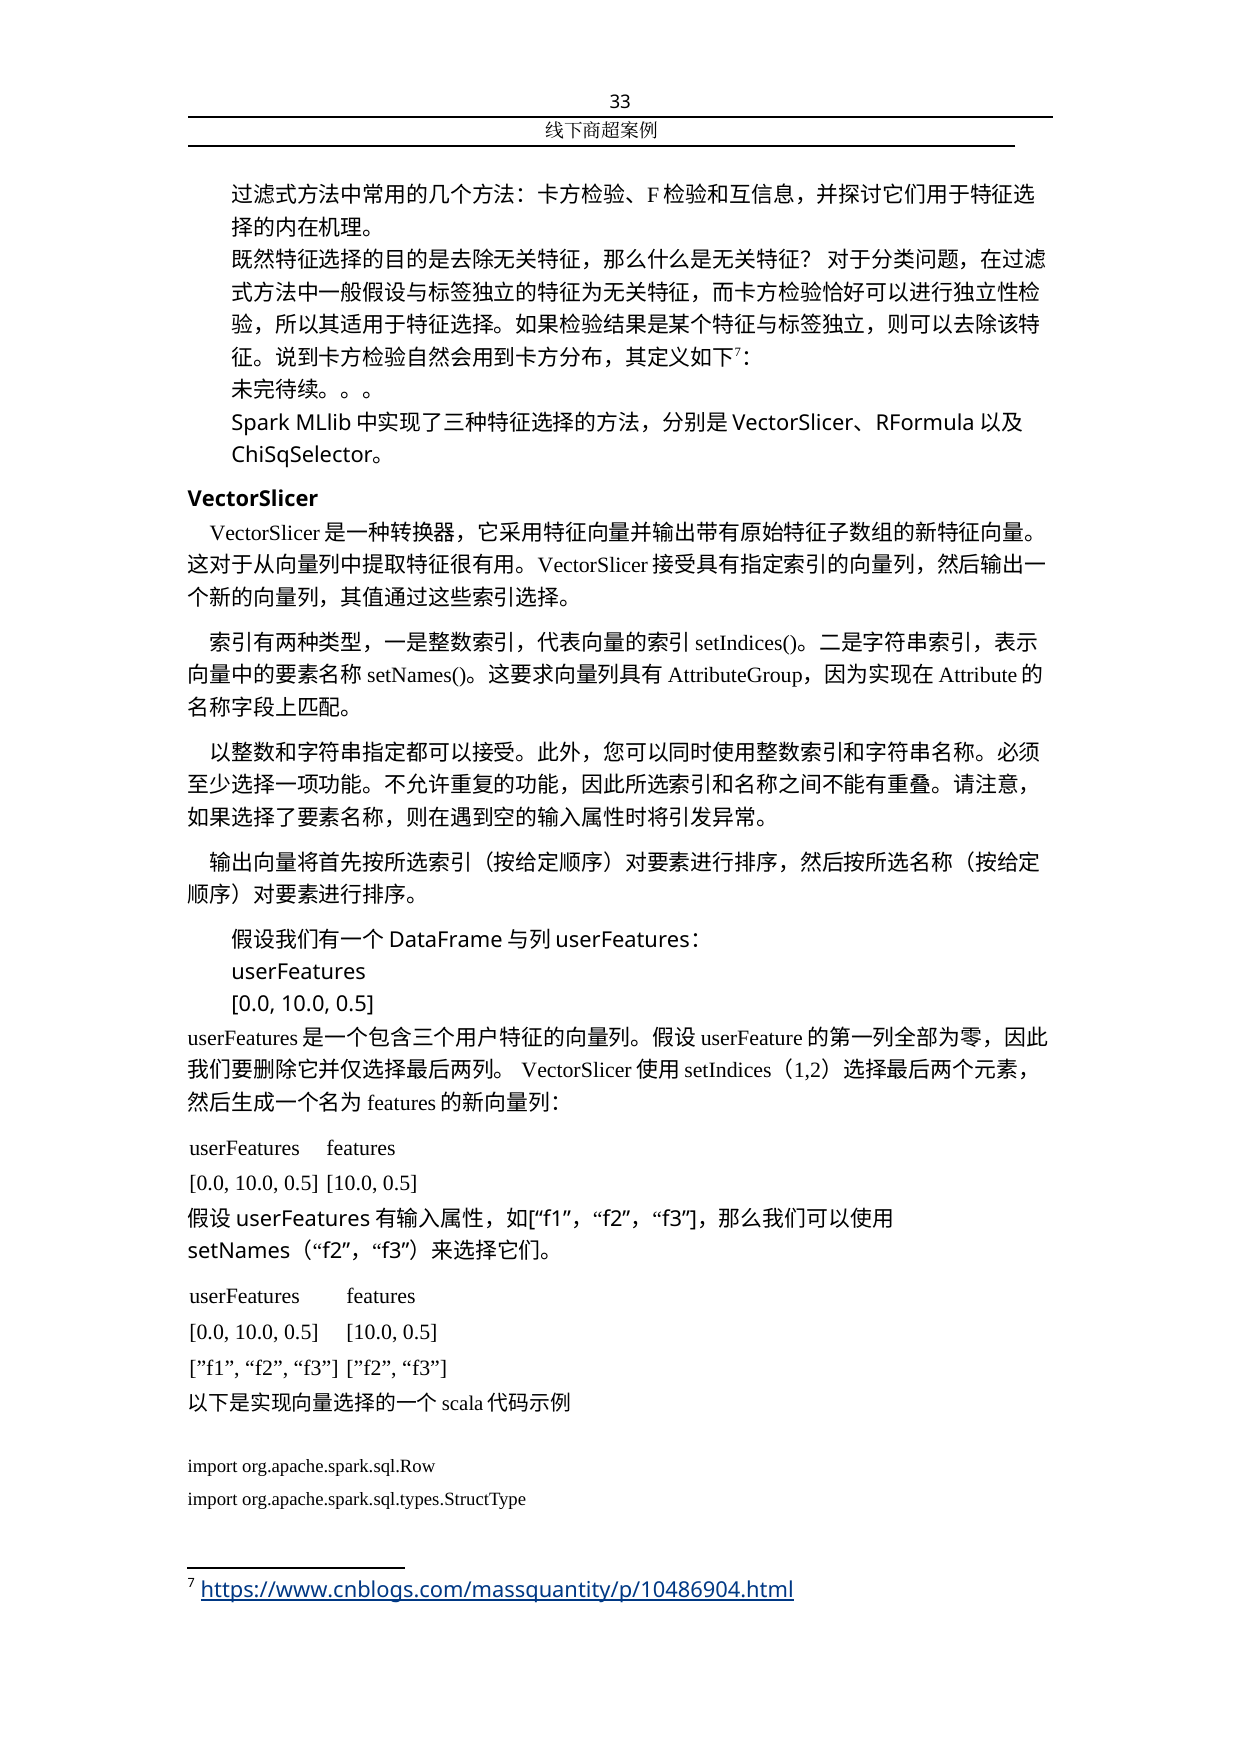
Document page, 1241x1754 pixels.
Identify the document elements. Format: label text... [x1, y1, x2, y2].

text VectorSlicer [187, 482, 1053, 514]
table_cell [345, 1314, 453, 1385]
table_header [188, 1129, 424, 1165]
text 假设userFeatures有输入属性，如[“f1”，“f2”，“f3”]，那么我们可以使用setNames（“f2”，“f3”）来选择它们。 [187, 1201, 1053, 1266]
text 索引有两种类型，一是整数索引，代表向量的索引setIndices()。二是字符串索引，表示向量中的要素名称setNames()。这要求向量列具有AttributeGroup，因为实现在Attribute的名称字段上匹配。 [187, 624, 1053, 722]
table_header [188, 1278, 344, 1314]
list 既然特征选择的目的是去除无关特征，那么什么是无关特征？ 对于分类问题，在过滤式方法中一般假设与标签独立的特征为无关特征，而卡方检验恰好可以进行独立性检验，所以其适用于特征选择。如果检验结果是某个特征与标签独立，则可以去除该特征。说到卡方检验自然会用到卡方分布，其定义如下： [231, 242, 1053, 372]
text 以下是实现向量选择的一个scala代码示例 [187, 1385, 1053, 1417]
list userFeatures [231, 954, 1053, 987]
text import org.apache.spark.sql.types.StructType [187, 1482, 1053, 1515]
list [0.0, 10.0, 0.5] [231, 987, 1053, 1019]
list Spark MLlib中实现了三种特征选择的方法，分别是VectorSlicer、RFormula以及ChiSqSelector。 [231, 404, 1053, 469]
text 输出向量将首先按所选索引（按给定顺序）对要素进行排序，然后按所选名称（按给定顺序）对要素进行排序。 [187, 844, 1053, 909]
list 未完待续。。。 [231, 372, 1053, 404]
text 以整数和字符串指定都可以接受。此外，您可以同时使用整数索引和字符串名称。必须至少选择一项功能。不允许重复的功能，因此所选索引和名称之间不能有重叠。请注意，如果选择了要素名称，则在遇到空的输入属性时将引发异常。 [187, 734, 1053, 832]
list 过滤式方法中常用的几个方法：卡方检验、F检验和互信息，并探讨它们用于特征选择的内在机理。 [231, 177, 1053, 242]
text userFeatures是一个包含三个用户特征的向量列。假设userFeature的第一列全部为零，因此我们要删除它并仅选择最后两列。 VectorSlicer使用setIndices（1,2）选择最后两个元素，然后生成一个名为features的新向量列： [187, 1019, 1053, 1117]
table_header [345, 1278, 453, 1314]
text VectorSlicer是一种转换器，它采用特征向量并输出带有原始特征子数组的新特征向量。这对于从向量列中提取特征很有用。VectorSlicer接受具有指定索引的向量列，然后输出一个新的向量列，其值通过这些索引选择。 [187, 514, 1053, 612]
text import org.apache.spark.sql.Row [187, 1450, 1053, 1482]
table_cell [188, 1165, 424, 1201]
list 假设我们有一个DataFrame与列userFeatures： [231, 922, 1053, 954]
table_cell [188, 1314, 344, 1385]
